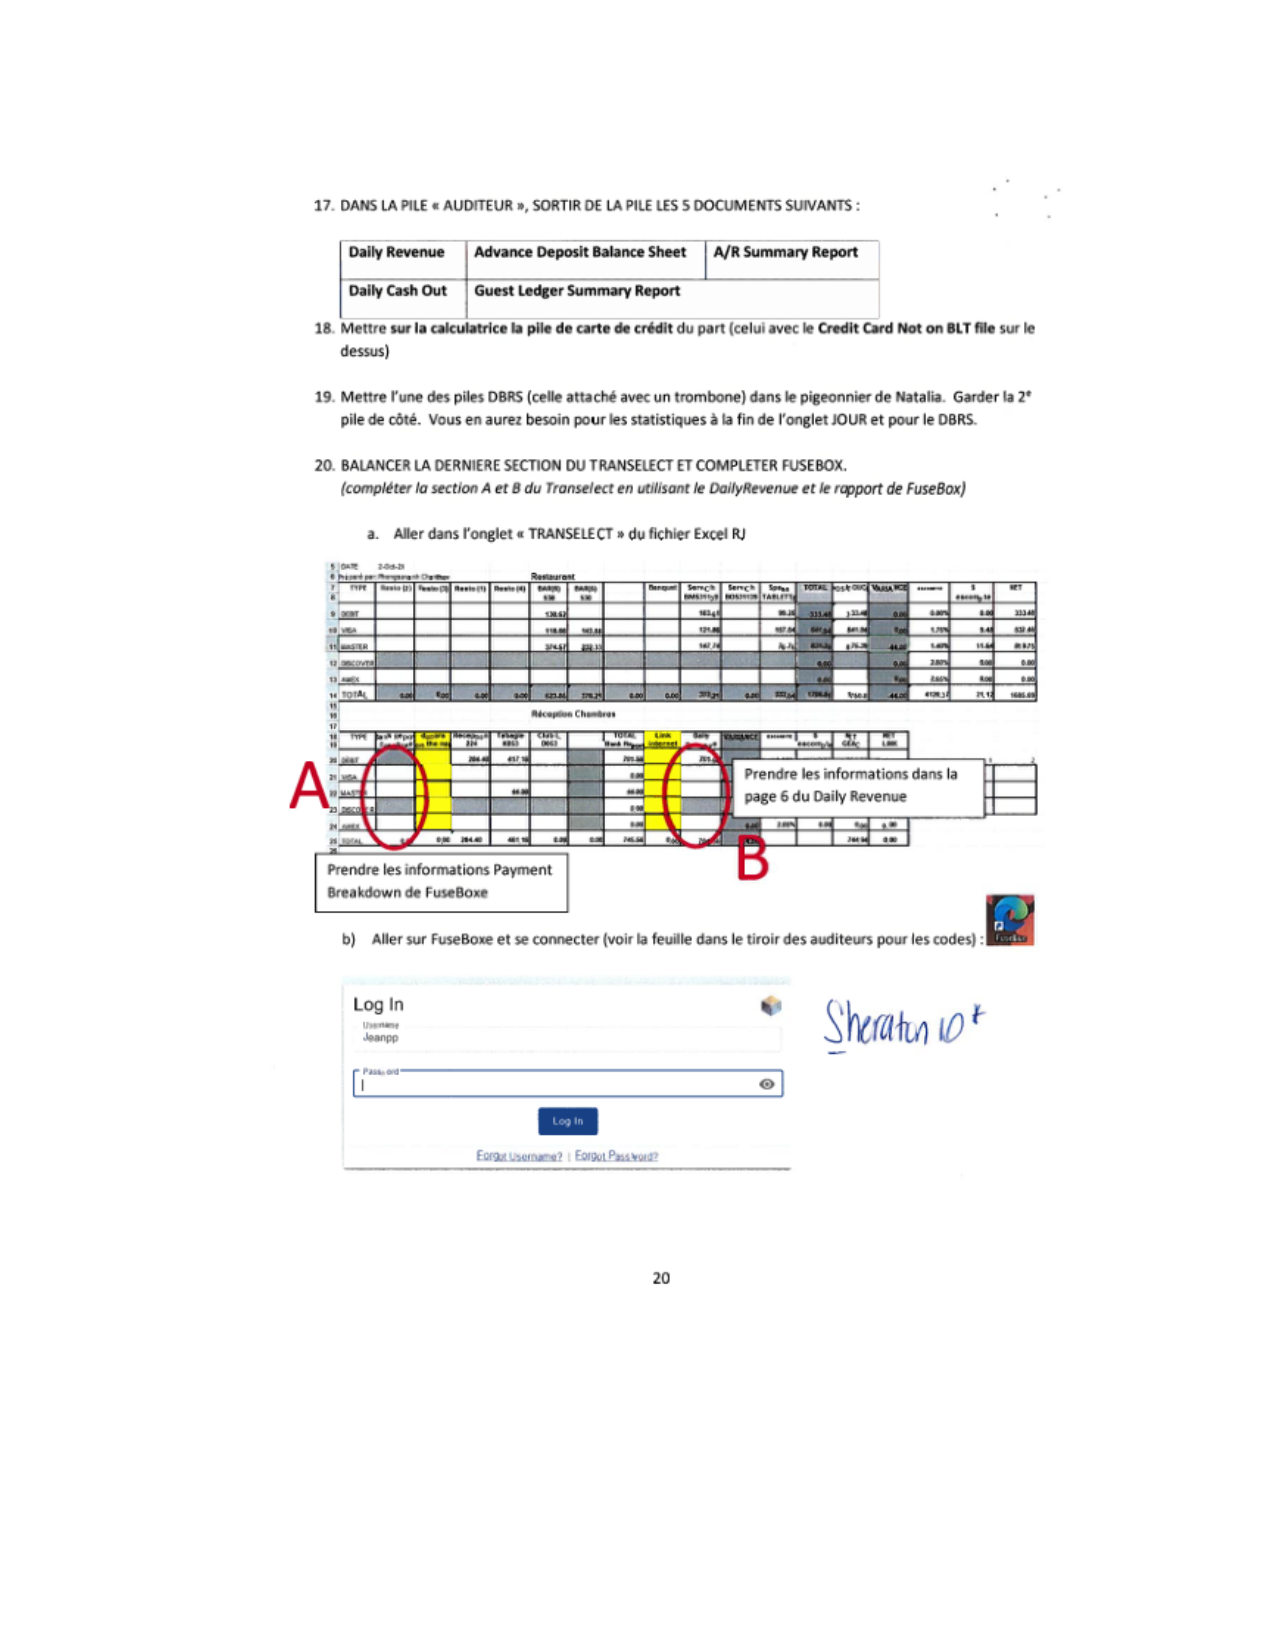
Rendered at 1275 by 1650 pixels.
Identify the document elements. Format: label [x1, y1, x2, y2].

picture [206, 150, 1107, 1315]
